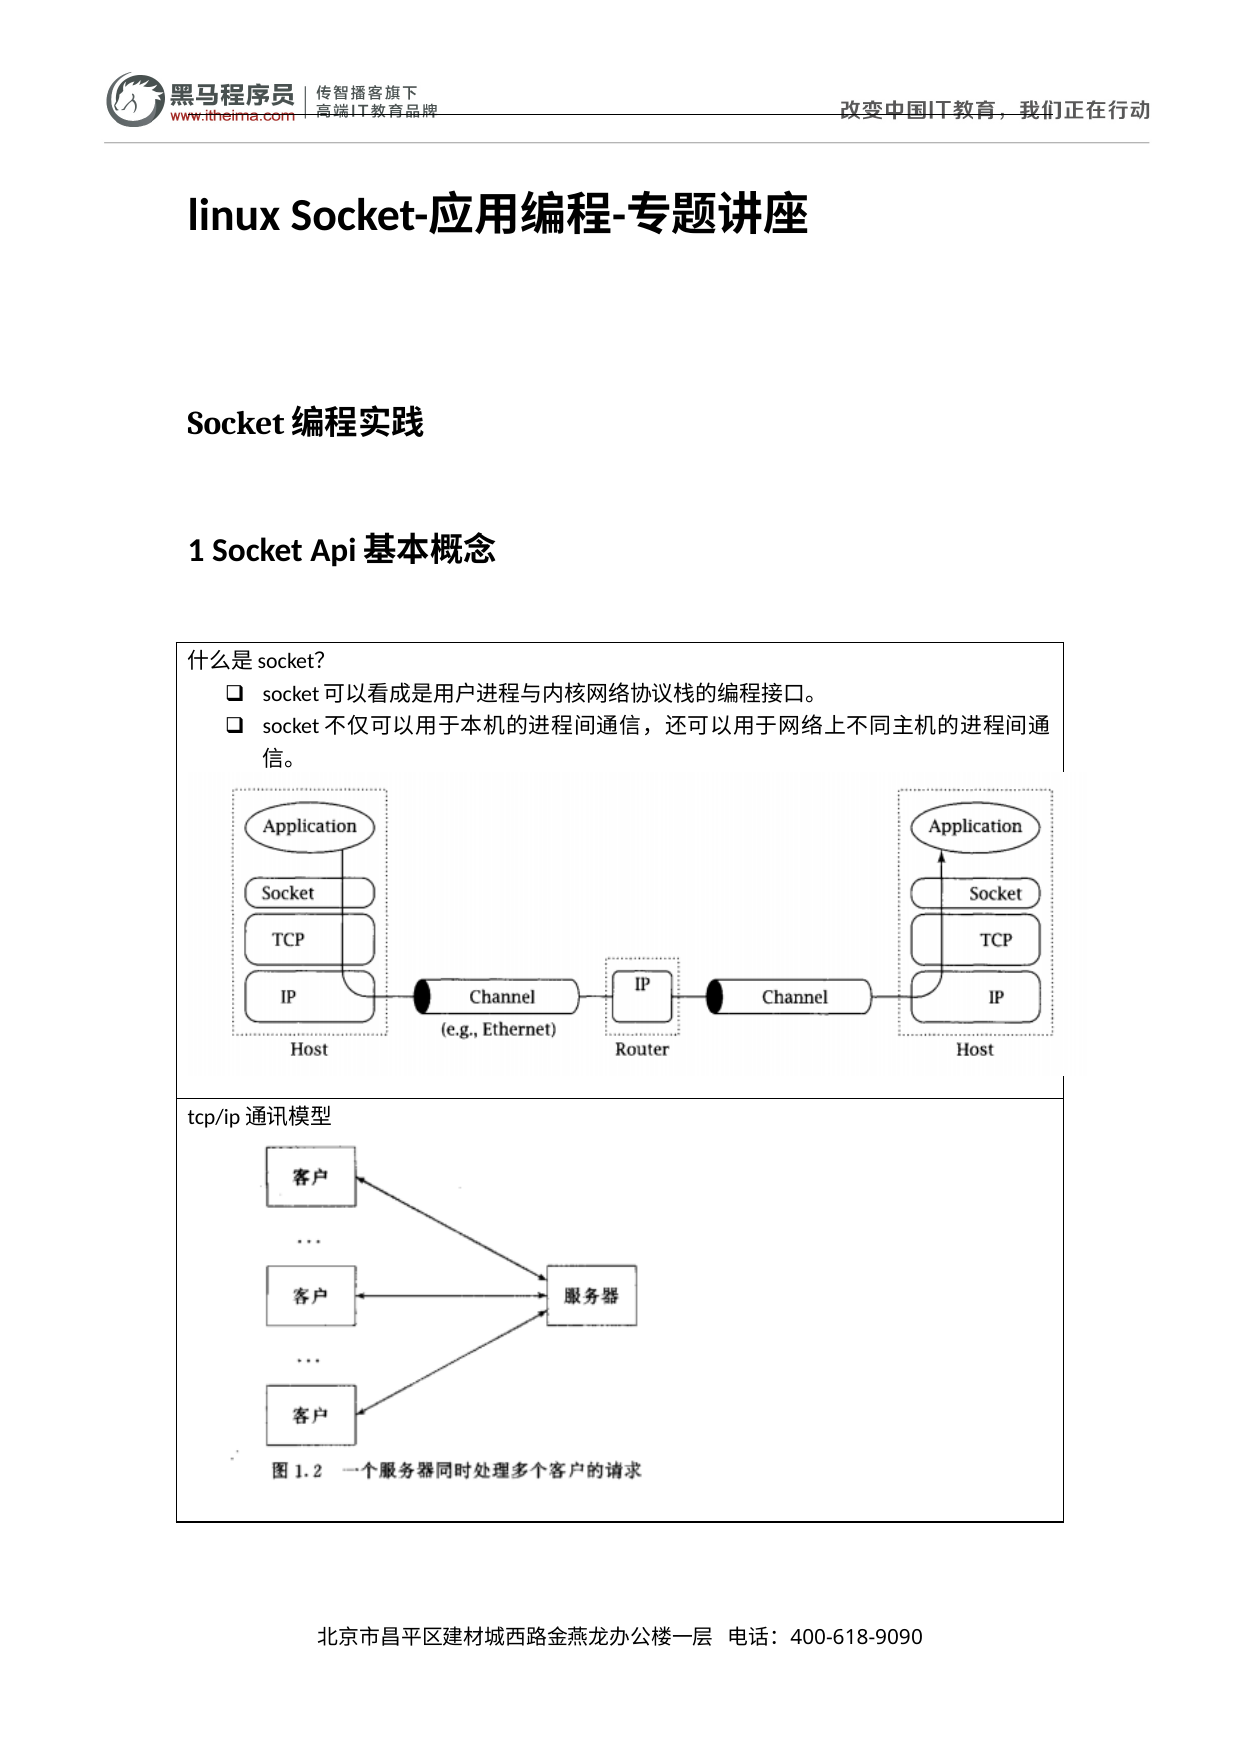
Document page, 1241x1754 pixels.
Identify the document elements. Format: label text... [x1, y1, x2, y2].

table_header 什么是socket？ socket可以看成是用户进程与内核网络协议栈的编程接口。 socket不仅可以用于本机的进程间通信，还可以用于网络上不同主机的进程间通信。 [177, 643, 1063, 1098]
picture [187, 1131, 733, 1489]
subtitle 1 Socket Api基本概念 [187, 514, 1053, 579]
picture [187, 772, 1088, 1076]
picture [0, 1, 1241, 151]
subtitle linux Socket-应用编程-专题讲座 [187, 162, 1053, 259]
subtitle Socket编程实践 [187, 387, 1053, 452]
table_cell tcp/ip通讯模型 [177, 1099, 1063, 1521]
